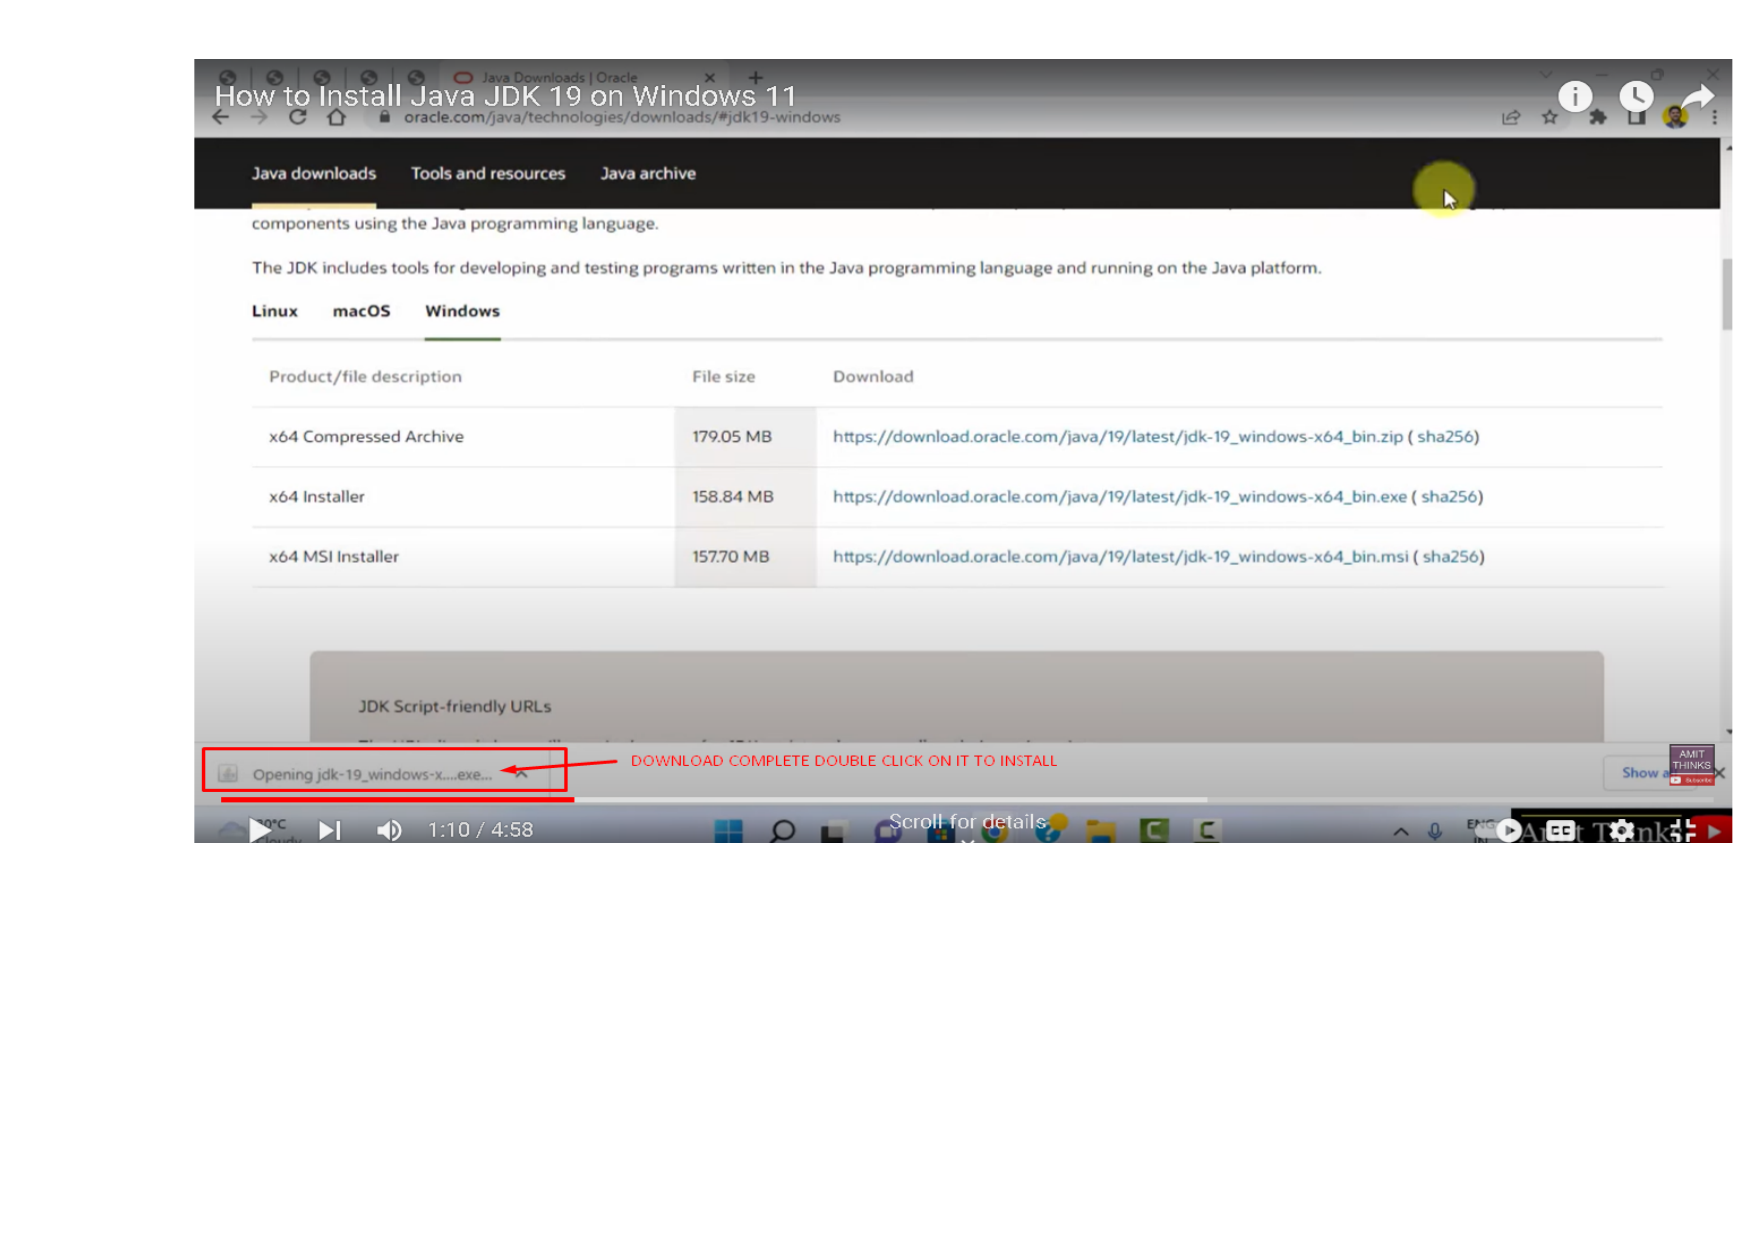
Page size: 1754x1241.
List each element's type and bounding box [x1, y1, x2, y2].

picture [194, 59, 1733, 843]
